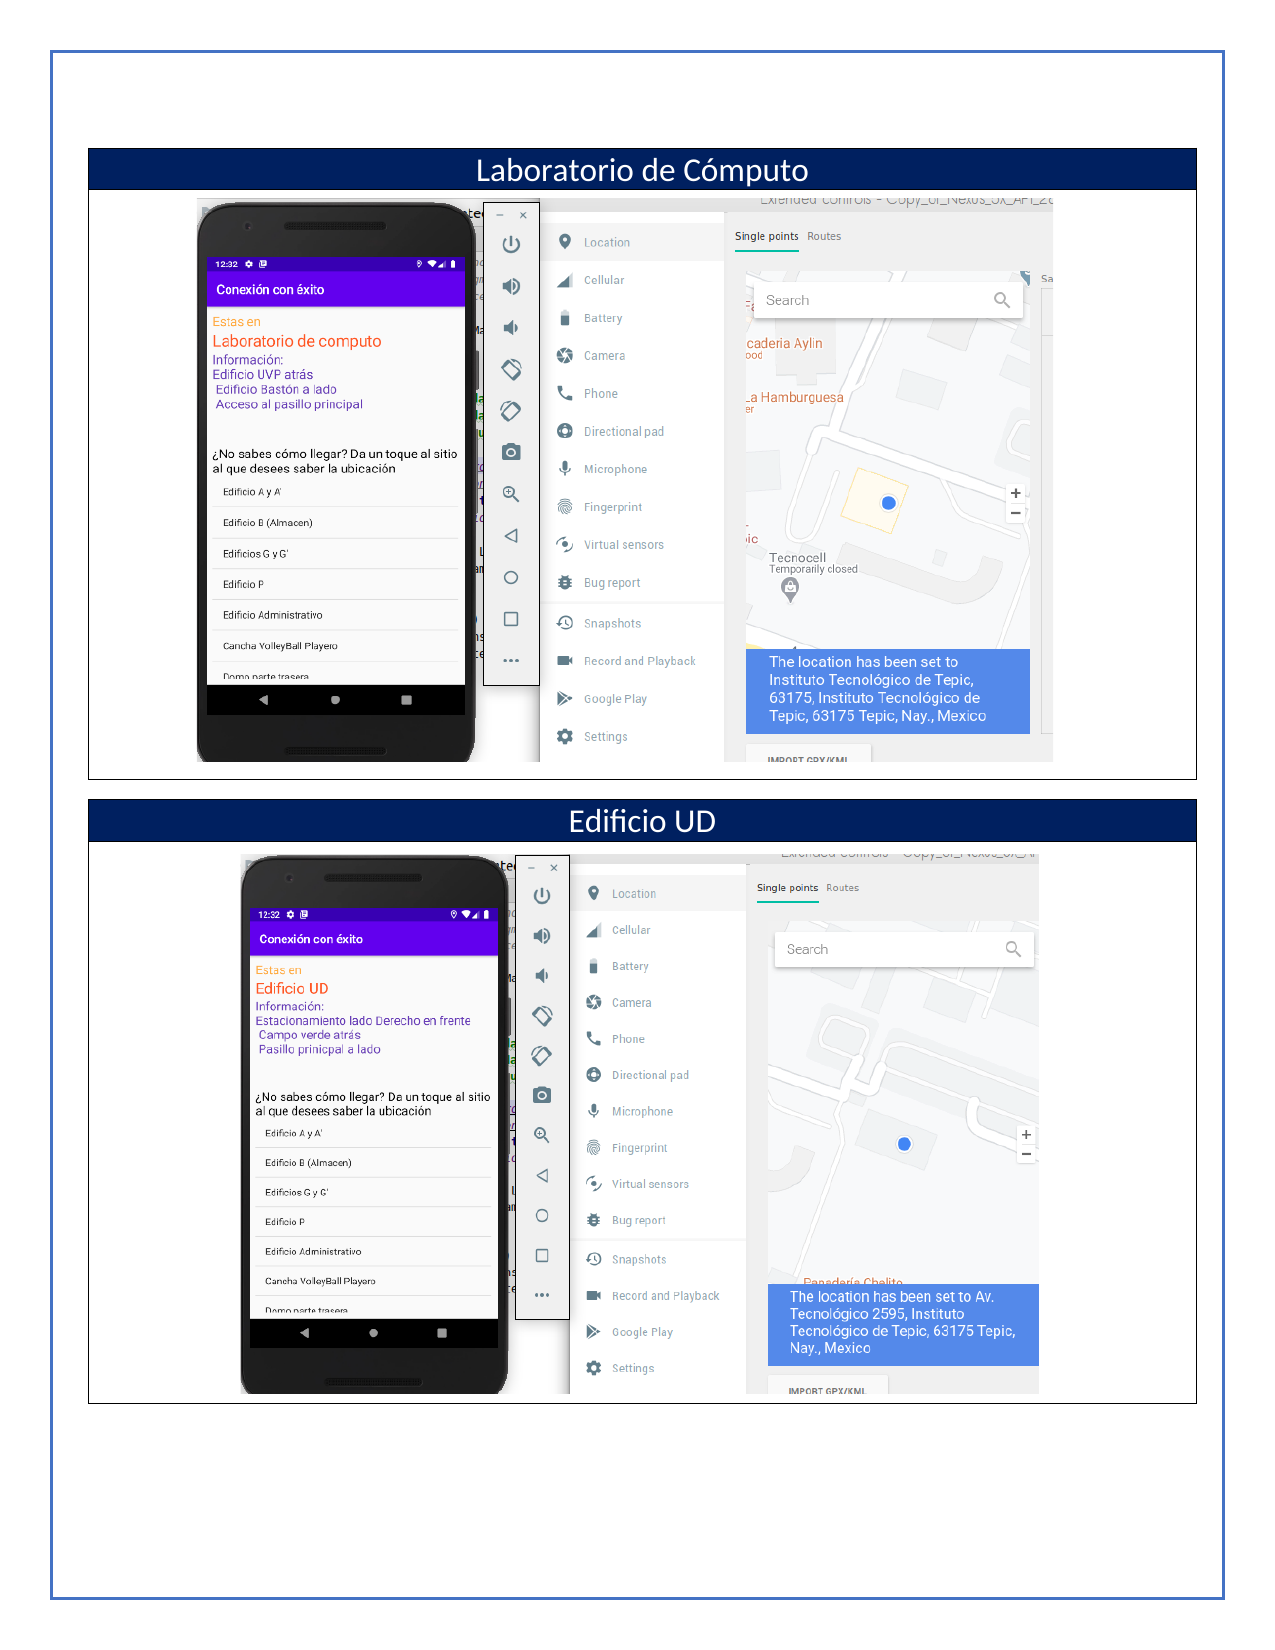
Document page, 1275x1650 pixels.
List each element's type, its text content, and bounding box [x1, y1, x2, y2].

picture [240, 854, 1039, 1394]
table_header Edificio UD [89, 800, 1196, 841]
table_header Laboratorio de Cómputo [89, 149, 1196, 189]
picture [196, 198, 1054, 762]
table_cell [89, 842, 1196, 1402]
table_cell [89, 190, 1196, 779]
